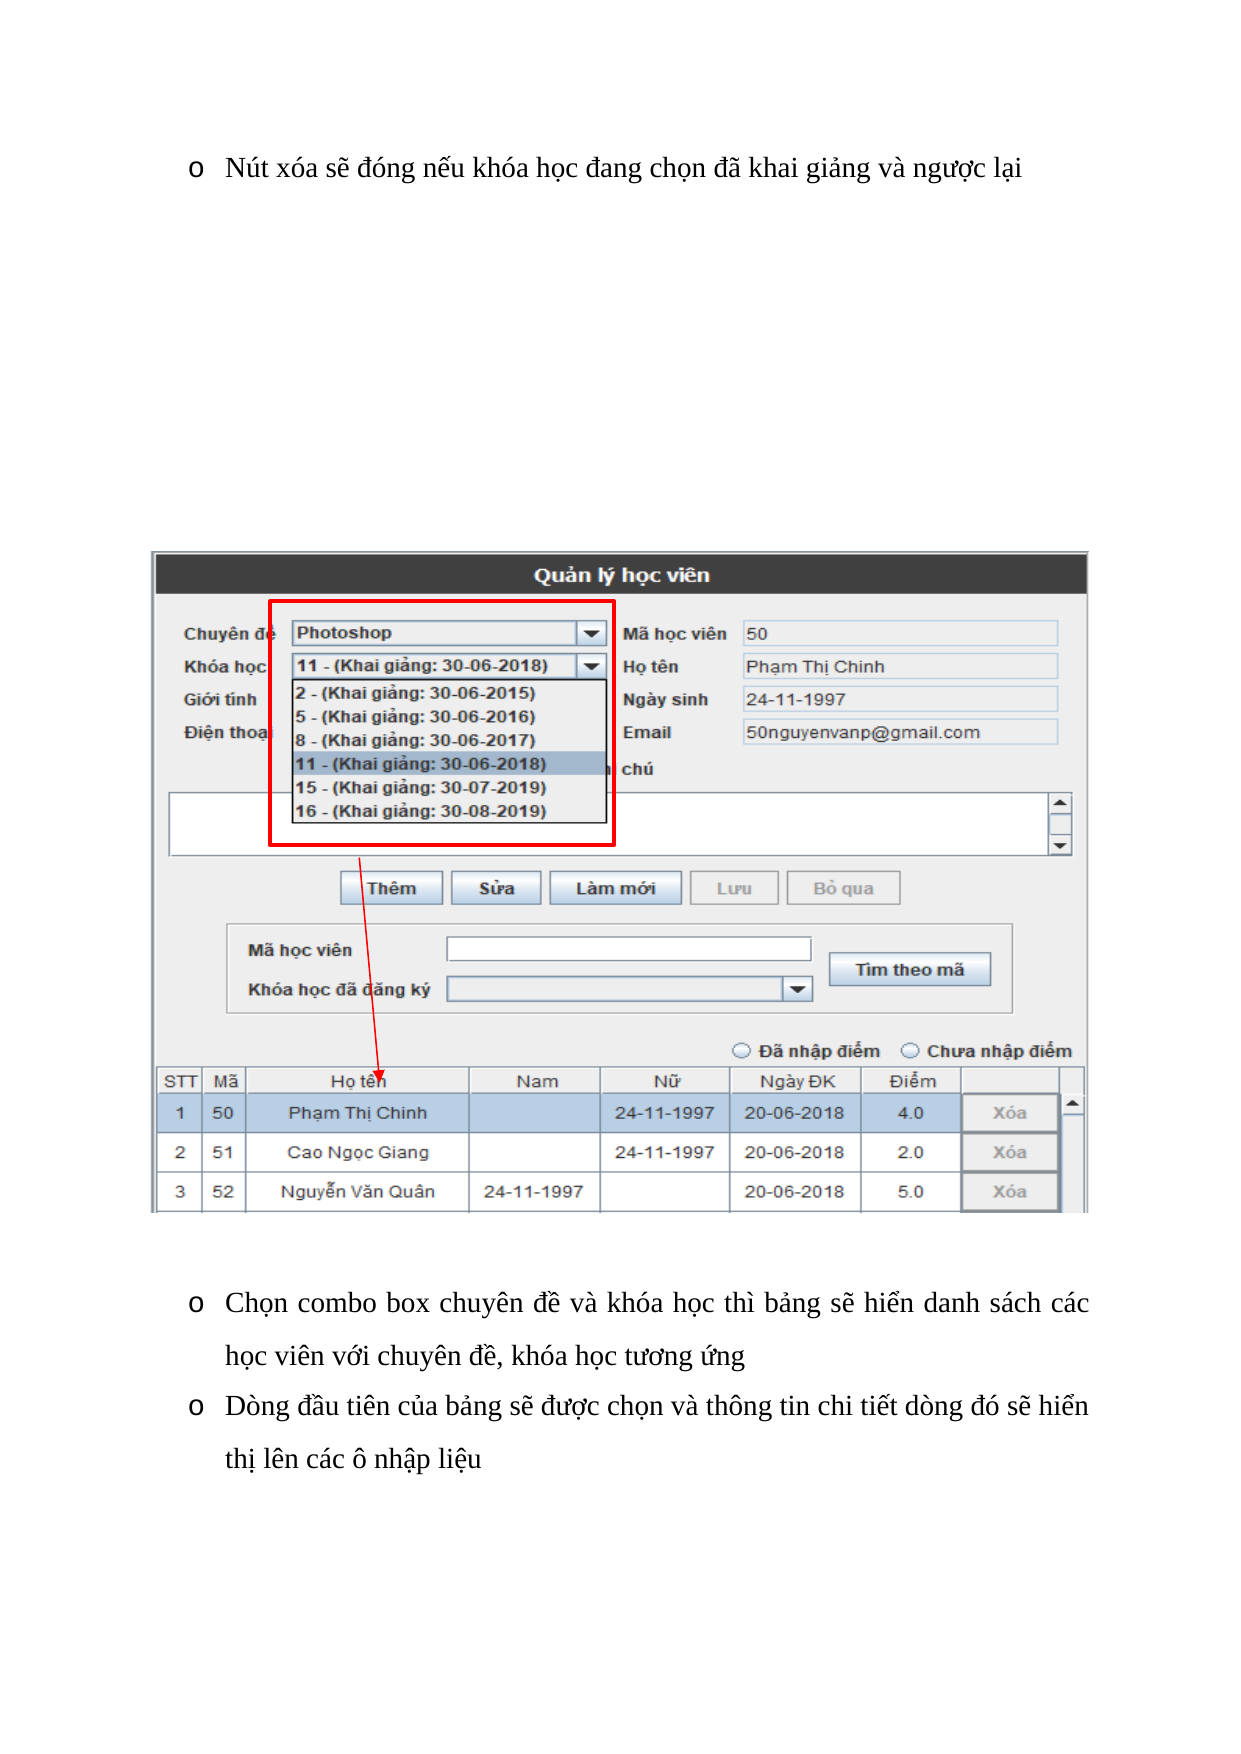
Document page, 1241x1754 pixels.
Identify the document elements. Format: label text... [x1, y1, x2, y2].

list Dòng đầu tiên của bảng sẽ được chọn và thông tin chi tiết dòng đó sẽ hiển thị lên các ô nhập liệu [187, 1388, 1090, 1474]
list Chọn combo box chuyên đề và khóa học thì bảng sẽ hiển danh sách các học viên với chuyên đề, khóa học tương ứng [187, 1285, 1090, 1371]
picture [150, 551, 1089, 1213]
list Nút xóa sẽ đóng nếu khóa học đang chọn đã khai giảng và ngược lại [187, 150, 1090, 186]
